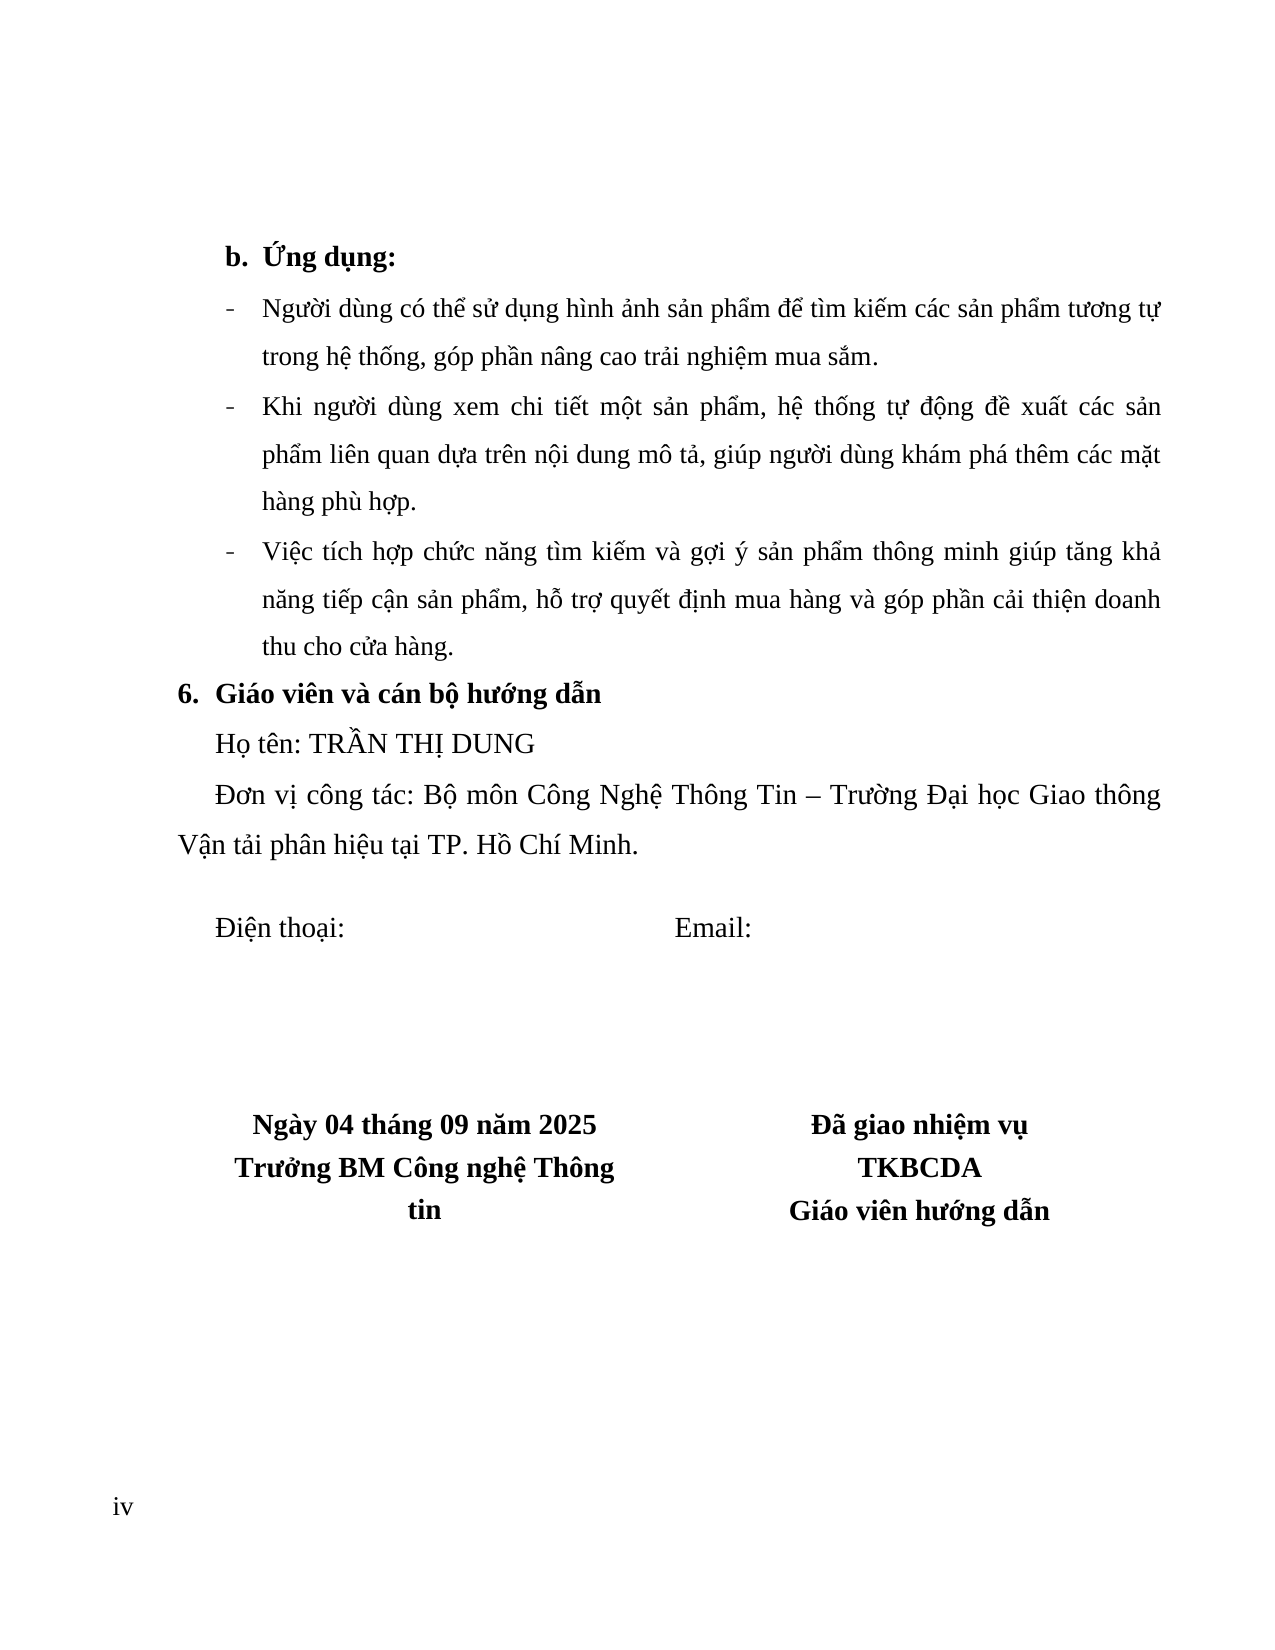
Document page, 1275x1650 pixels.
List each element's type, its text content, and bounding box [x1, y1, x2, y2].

list Khi người dùng xem chi tiết một sản phẩm, hệ thống tự động đề xuất các sản phẩm liên quan dựa trên nội dung mô tả, giúp người dùng khám phá thêm các mặt hàng phù hợp. [225, 387, 1162, 516]
list Giáo viên và cán bộ hướng dẫn [177, 676, 1162, 710]
table_header Đã giao nhiệm vụ TKBCDA Giáo viên hướng dẫn [689, 1107, 1102, 1235]
text Đơn vị công tác: Bộ môn Công Nghệ Thông Tin – Trường Đại học Giao thông Vận tải phân hiệu tại TP. Hồ Chí Minh. [177, 777, 1162, 861]
list Việc tích hợp chức năng tìm kiếm và gợi ý sản phẩm thông minh giúp tăng khả năng tiếp cận sản phẩm, hỗ trợ quyết định mua hàng và góp phần cải thiện doanh thu cho cửa hàng. [225, 532, 1162, 661]
list Người dùng có thể sử dụng hình ảnh sản phẩm để tìm kiếm các sản phẩm tương tự trong hệ thống, góp phần nâng cao trải nghiệm mua sắm. [225, 289, 1162, 372]
text Họ tên: TRẦN THỊ DUNG [215, 727, 1162, 760]
table_header Ngày 04 tháng 09 năm 2025 Trưởng BM Công nghệ Thông tin [208, 1107, 689, 1235]
list Ứng dụng: [225, 239, 1162, 272]
text Điện thoại: Email: [215, 911, 1162, 944]
